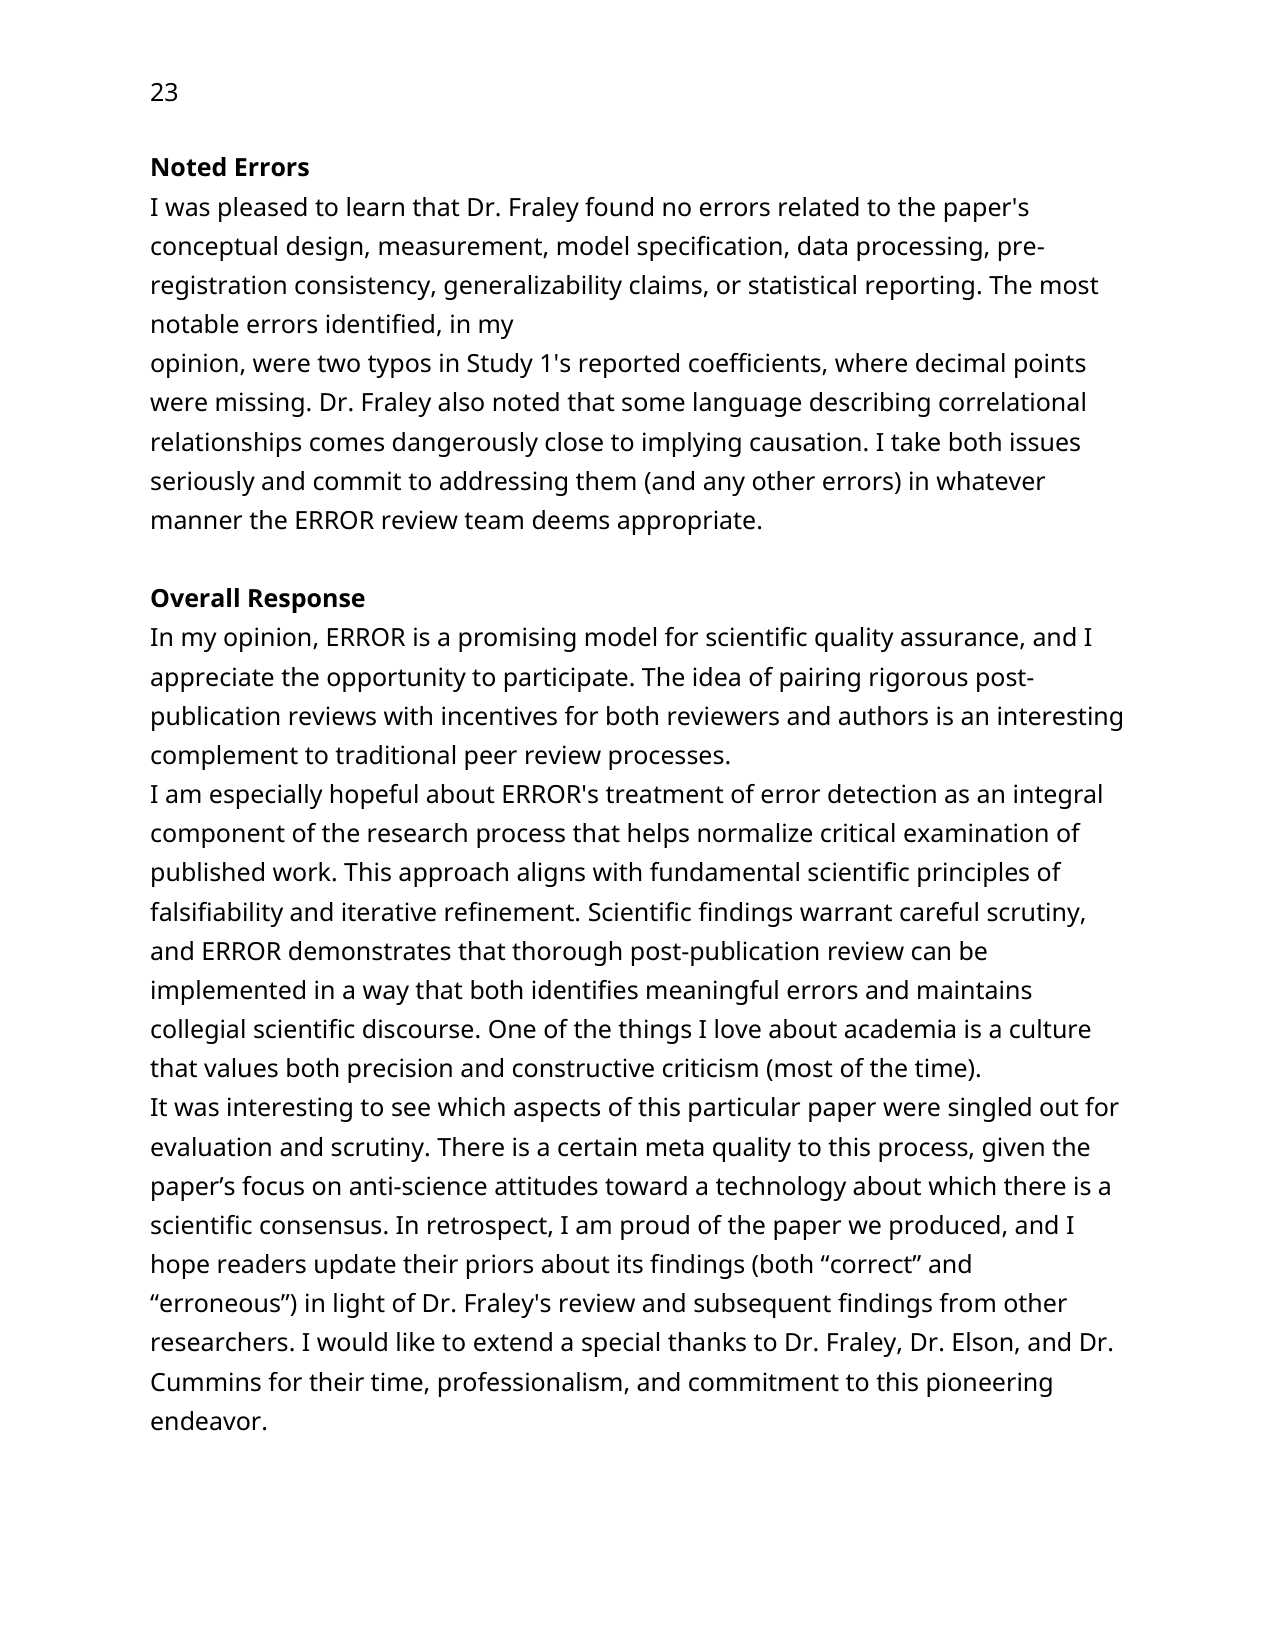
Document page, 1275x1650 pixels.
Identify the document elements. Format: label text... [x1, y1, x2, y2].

text It was interesting to see which aspects of this particular paper were singled out for evaluation and scrutiny. There is a certain meta quality to this process, given the paper’s focus on anti-science attitudes toward a technology about which there is a scientific consensus. In retrospect, I am proud of the paper we produced, and I hope readers update their priors about its findings (both “correct” and “erroneous”) in light of Dr. Fraley's review and subsequent findings from other researchers. I would like to extend a special thanks to Dr. Fraley, Dr. Elson, and Dr. Cummins for their time, professionalism, and commitment to this pioneering endeavor. [150, 1090, 1125, 1437]
text In my opinion, ERROR is a promising model for scientific quality assurance, and I appreciate the opportunity to participate. The idea of pairing rigorous post-publication reviews with incentives for both reviewers and authors is an interesting complement to traditional peer review processes. [150, 620, 1125, 772]
text Noted Errors [150, 150, 1125, 184]
text Overall Response [150, 581, 1125, 615]
text opinion, were two typos in Study 1's reported coefficients, where decimal points were missing. Dr. Fraley also noted that some language describing correlational relationships comes dangerously close to implying causation. I take both issues seriously and commit to addressing them (and any other errors) in whatever manner the ERROR review team deems appropriate. [150, 346, 1125, 537]
text I am especially hopeful about ERROR's treatment of error detection as an integral component of the research process that helps normalize critical examination of published work. This approach aligns with fundamental scientific principles of falsifiability and iterative refinement. Scientific findings warrant careful scrutiny, and ERROR demonstrates that thorough post-publication review can be implemented in a way that both identifies meaningful errors and maintains collegial scientific discourse. One of the things I love about academia is a culture that values both precision and constructive criticism (most of the time). [150, 777, 1125, 1085]
text I was pleased to learn that Dr. Fraley found no errors related to the paper's conceptual design, measurement, model specification, data processing, pre-registration consistency, generalizability claims, or statistical reporting. The most notable errors identified, in my [150, 189, 1125, 341]
